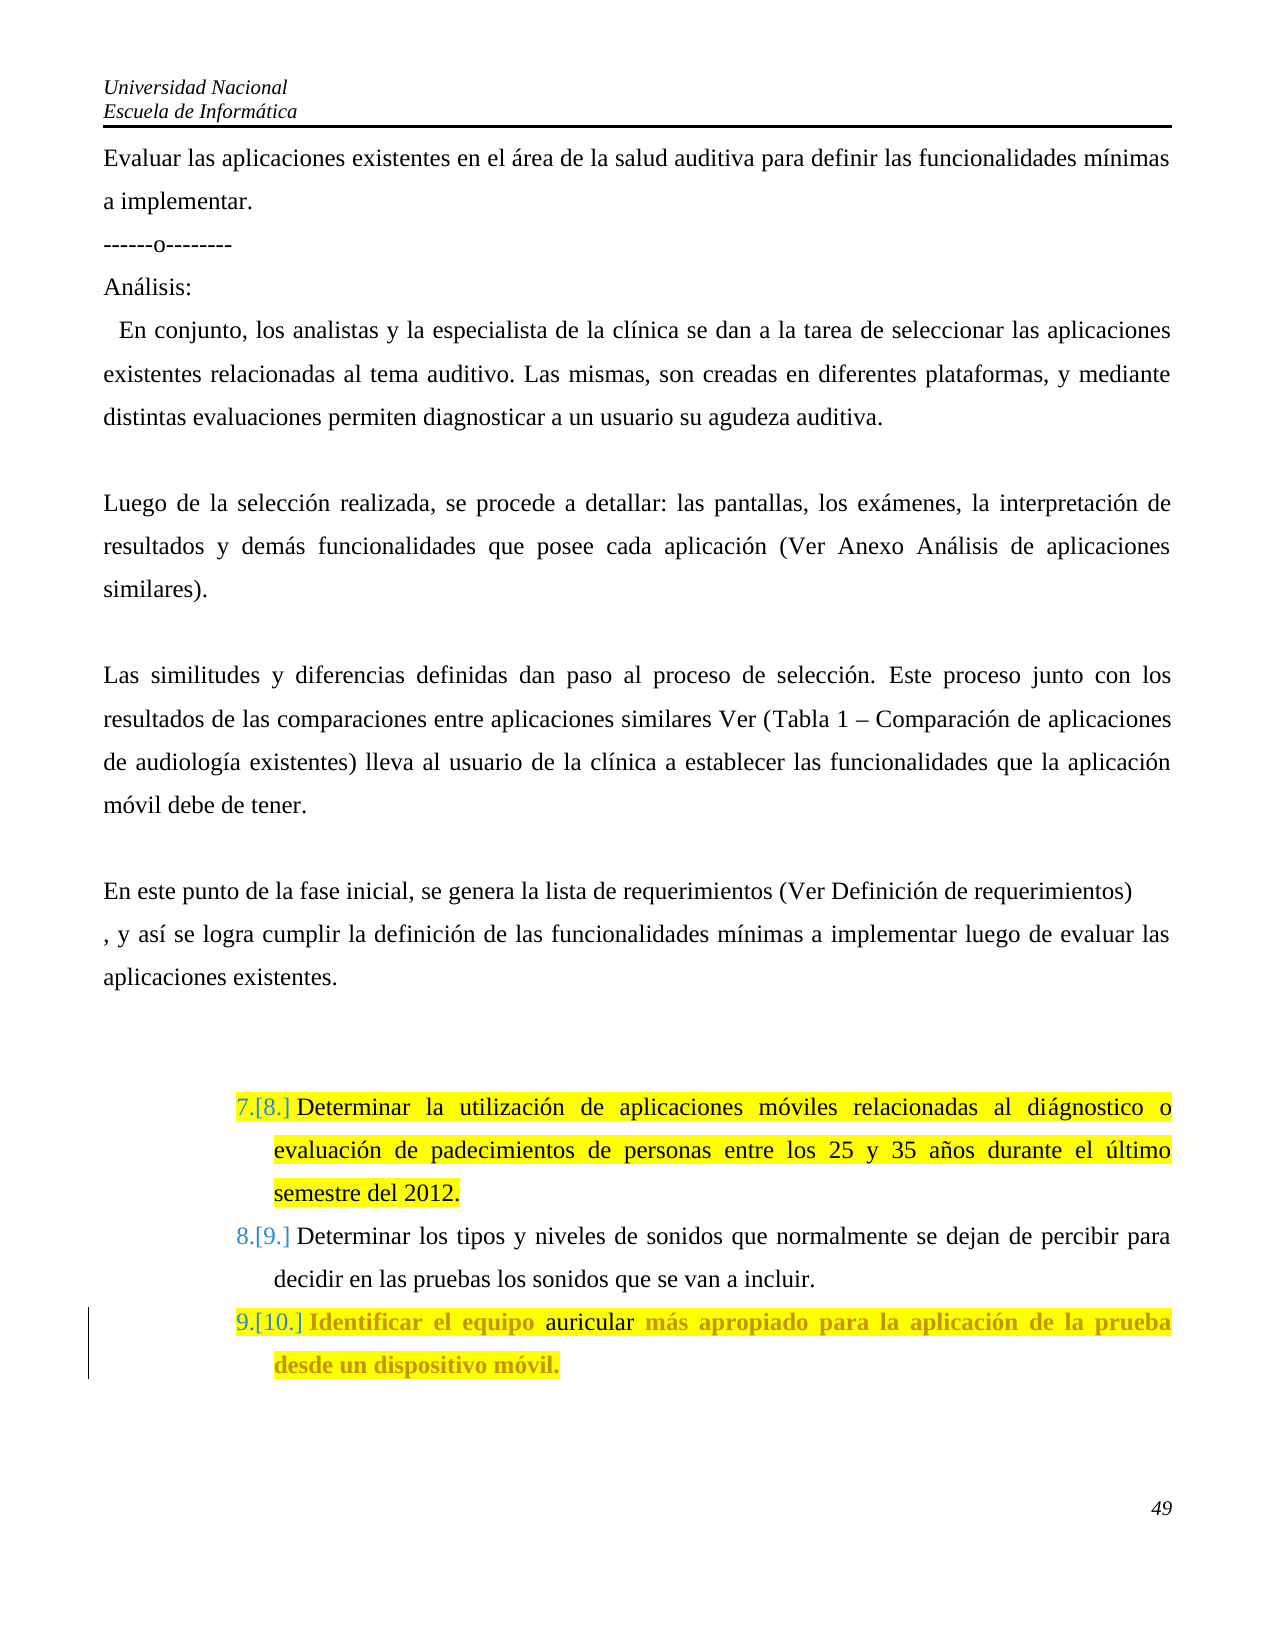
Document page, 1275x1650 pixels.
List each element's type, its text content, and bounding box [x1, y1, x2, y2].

list Determinar los tipos y niveles de sonidos que normalmente se dejan de percibir para decidir en las pruebas los sonidos que se van a incluir. [236, 1221, 1172, 1293]
text En conjunto, los analistas y la especialista de la clínica se dan a la tarea de seleccionar las aplicaciones existentes relacionadas al tema auditivo. Las mismas, son creadas en diferentes plataformas, y mediante distintas evaluaciones permiten diagnosticar a un usuario su agudeza auditiva. [103, 316, 1172, 431]
text Análisis: [103, 272, 1172, 301]
text En este punto de la fase inicial, se genera la lista de requerimientos (Ver Definición de requerimientos) [103, 876, 1172, 905]
text ------o-------- [103, 229, 1172, 258]
text Evaluar las aplicaciones existentes en el área de la salud auditiva para definir las funcionalidades mínimas a implementar. [103, 143, 1172, 215]
text , y así se logra cumplir la definición de las funcionalidades mínimas a implementar luego de evaluar las aplicaciones existentes. [103, 919, 1172, 991]
list Determinar la utilización de aplicaciones móviles relacionadas al diágnostico o evaluación de padecimientos de personas entre los 25 y 35 años durante el último semestre del 2012. [236, 1121, 1172, 1207]
list Identificar el equipo auricular más apropiado para la aplicación de la prueba desde un dispositivo móvil. [236, 1336, 1172, 1379]
text Luego de la selección realizada, se procede a detallar: las pantallas, los exámenes, la interpretación de resultados y demás funcionalidades que posee cada aplicación (Ver Anexo Análisis de aplicaciones similares). [103, 488, 1172, 603]
text Las similitudes y diferencias definidas dan paso al proceso de selección. Este proceso junto con los resultados de las comparaciones entre aplicaciones similares Ver (Tabla 1 – Comparación de aplicaciones de audiología existentes) lleva al usuario de la clínica a establecer las funcionalidades que la aplicación móvil debe de tener. [103, 661, 1172, 819]
